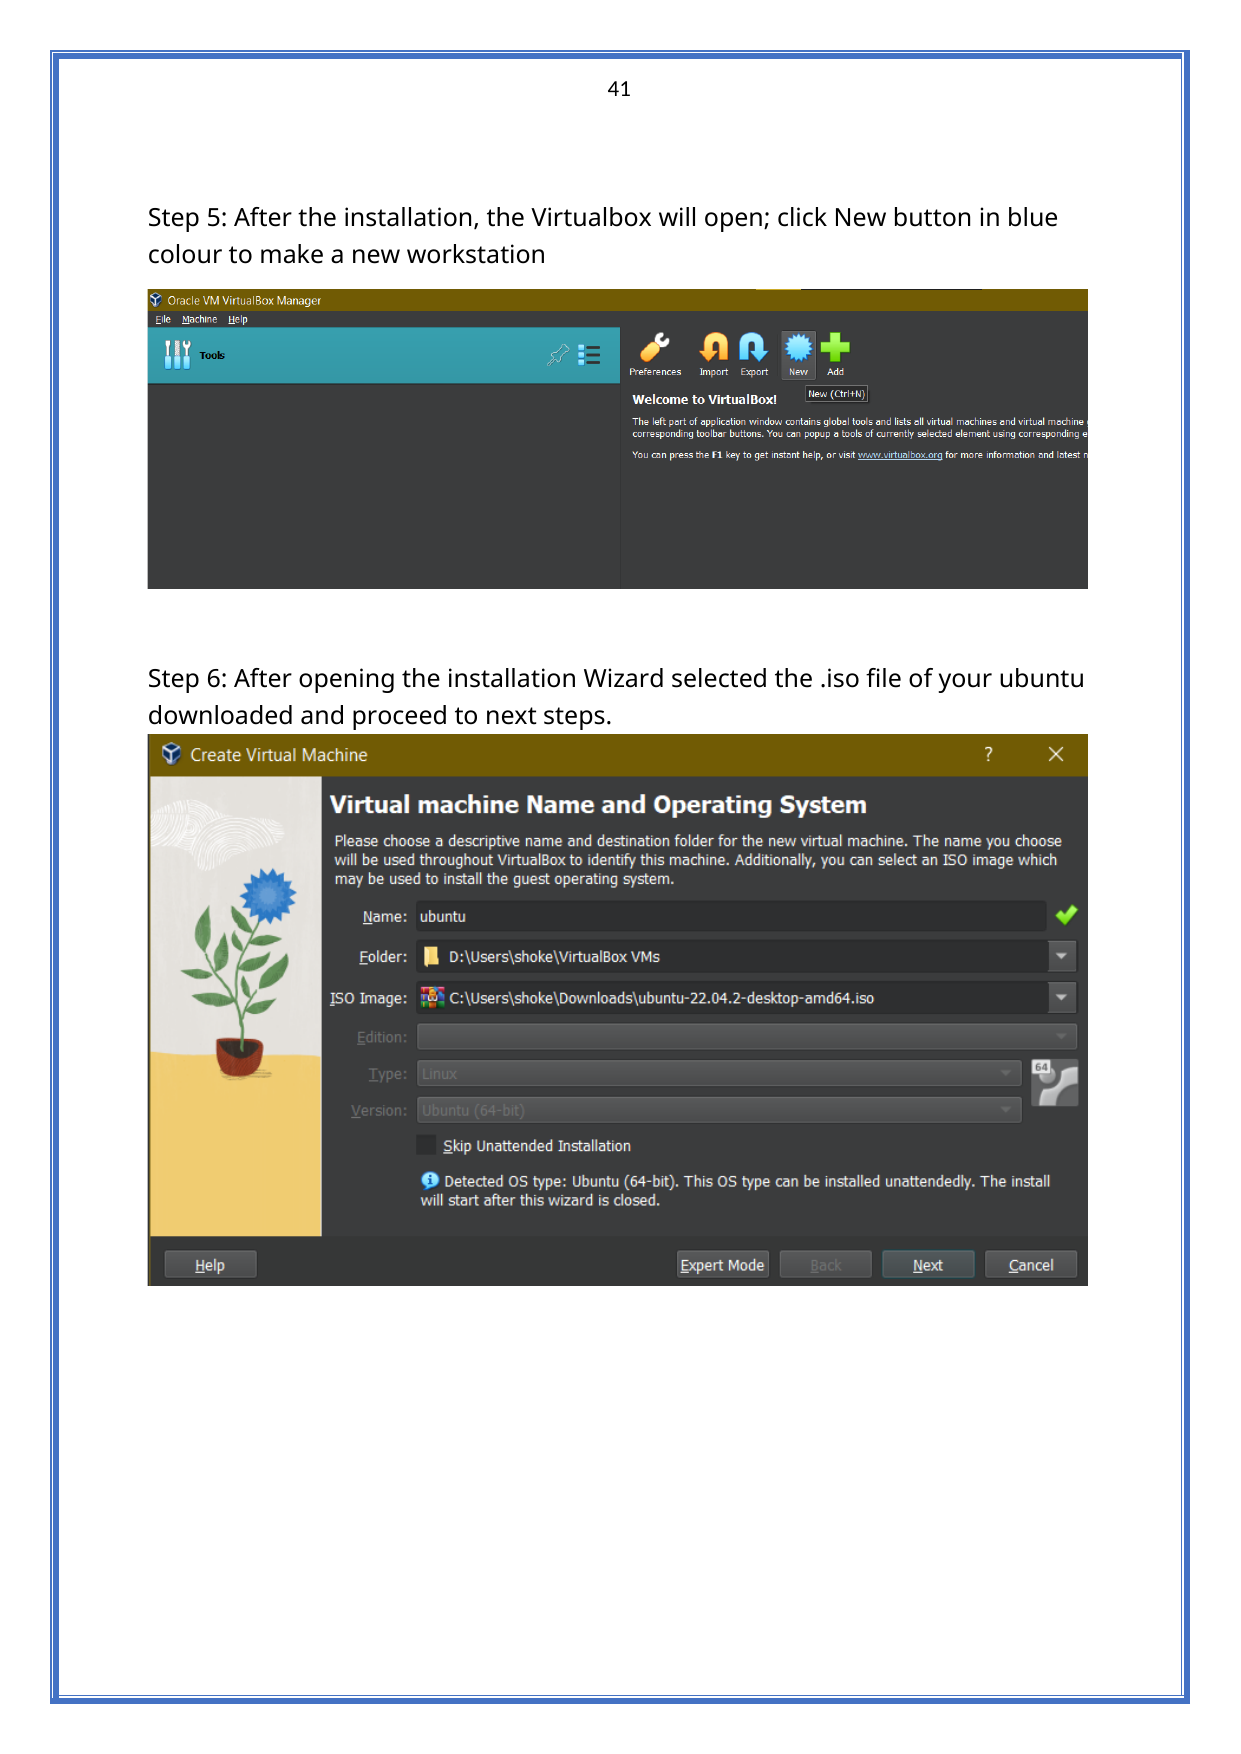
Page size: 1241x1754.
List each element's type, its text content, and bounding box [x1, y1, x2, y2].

picture [147, 289, 1088, 589]
picture [147, 734, 1088, 1286]
text Step 5: After the installation, the Virtualbox will open; click New button in blue colour to make a new workstation [148, 199, 1090, 270]
